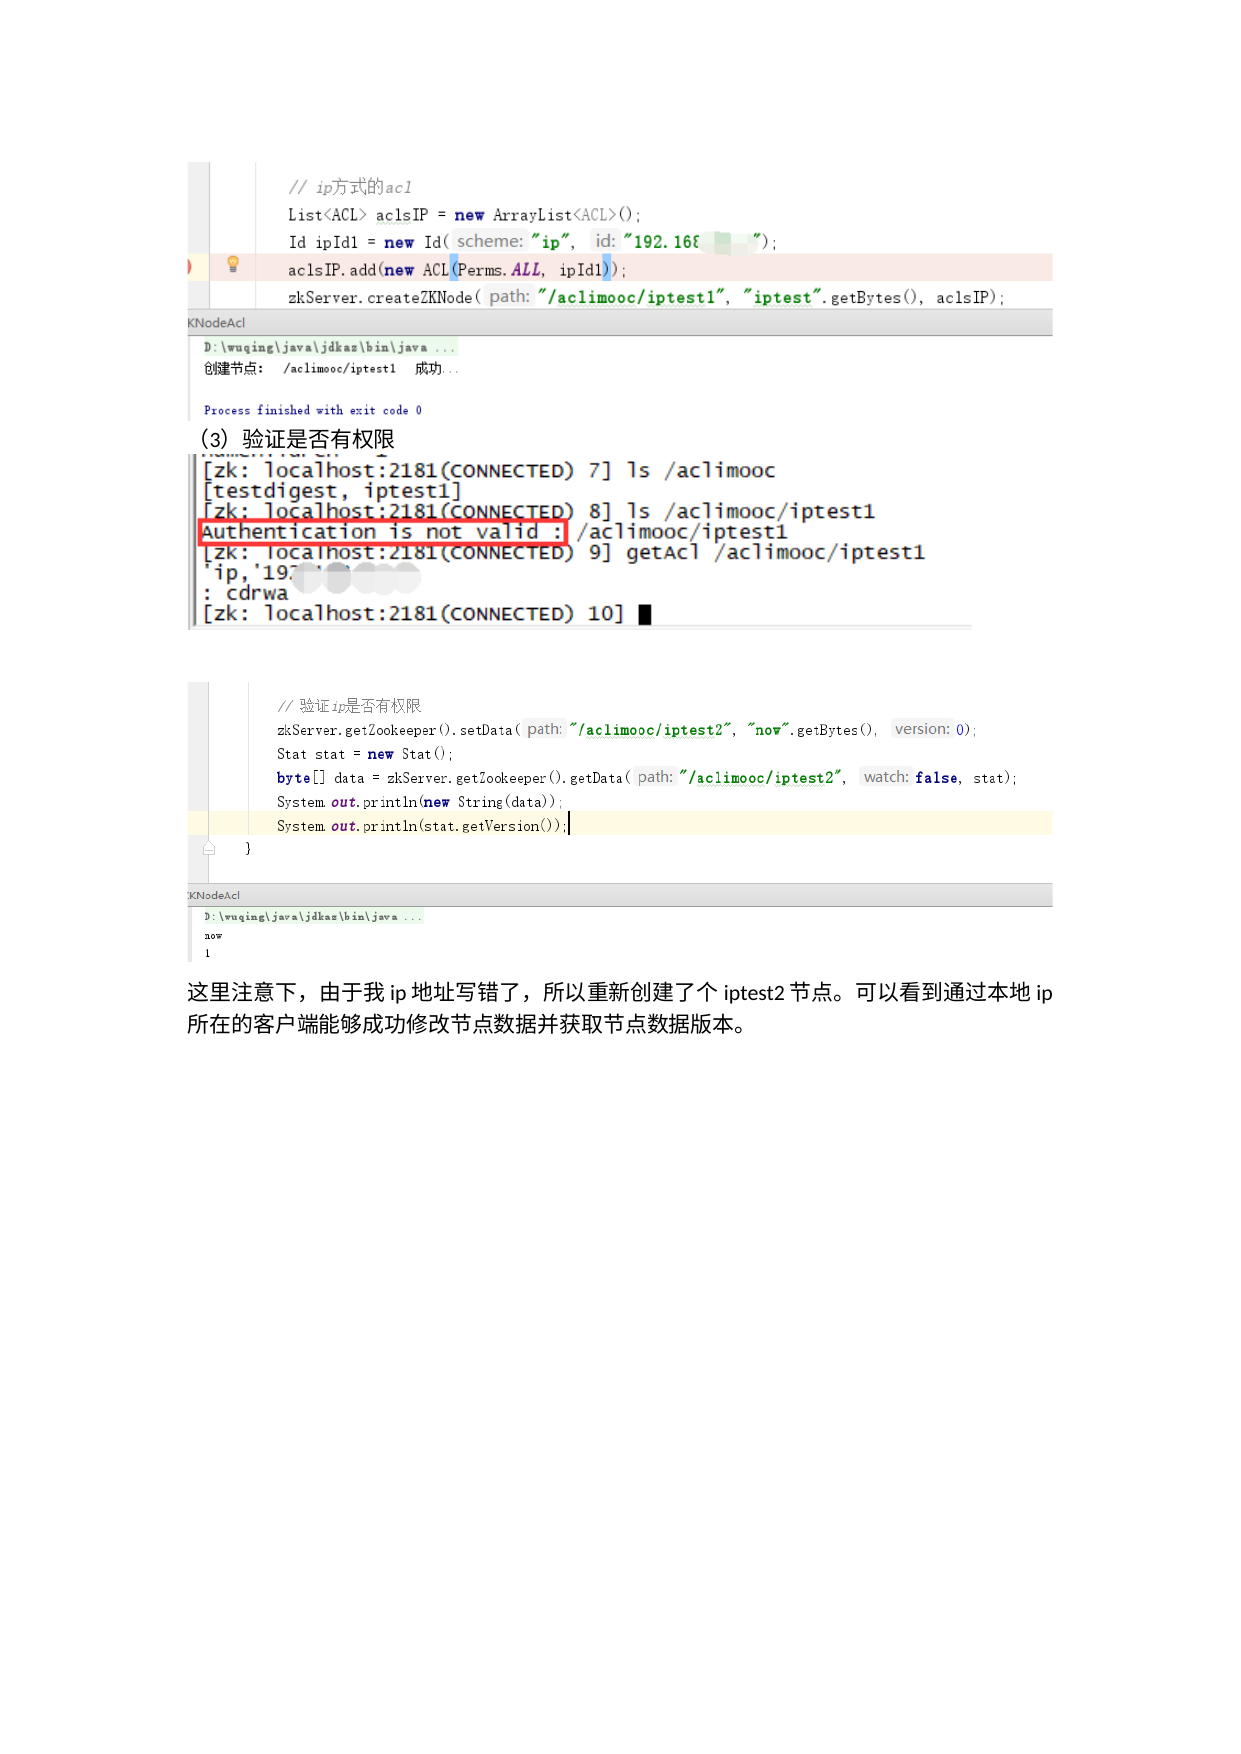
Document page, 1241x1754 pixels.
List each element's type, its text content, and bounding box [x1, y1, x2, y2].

picture [187, 454, 972, 630]
picture [187, 162, 1053, 421]
text 这里注意下，由于我ip地址写错了，所以重新创建了个iptest2节点。可以看到通过本地ip所在的客户端能够成功修改节点数据并获取节点数据版本。 [187, 974, 1053, 1039]
picture [187, 682, 1053, 962]
text （3）验证是否有权限 [187, 422, 1053, 454]
